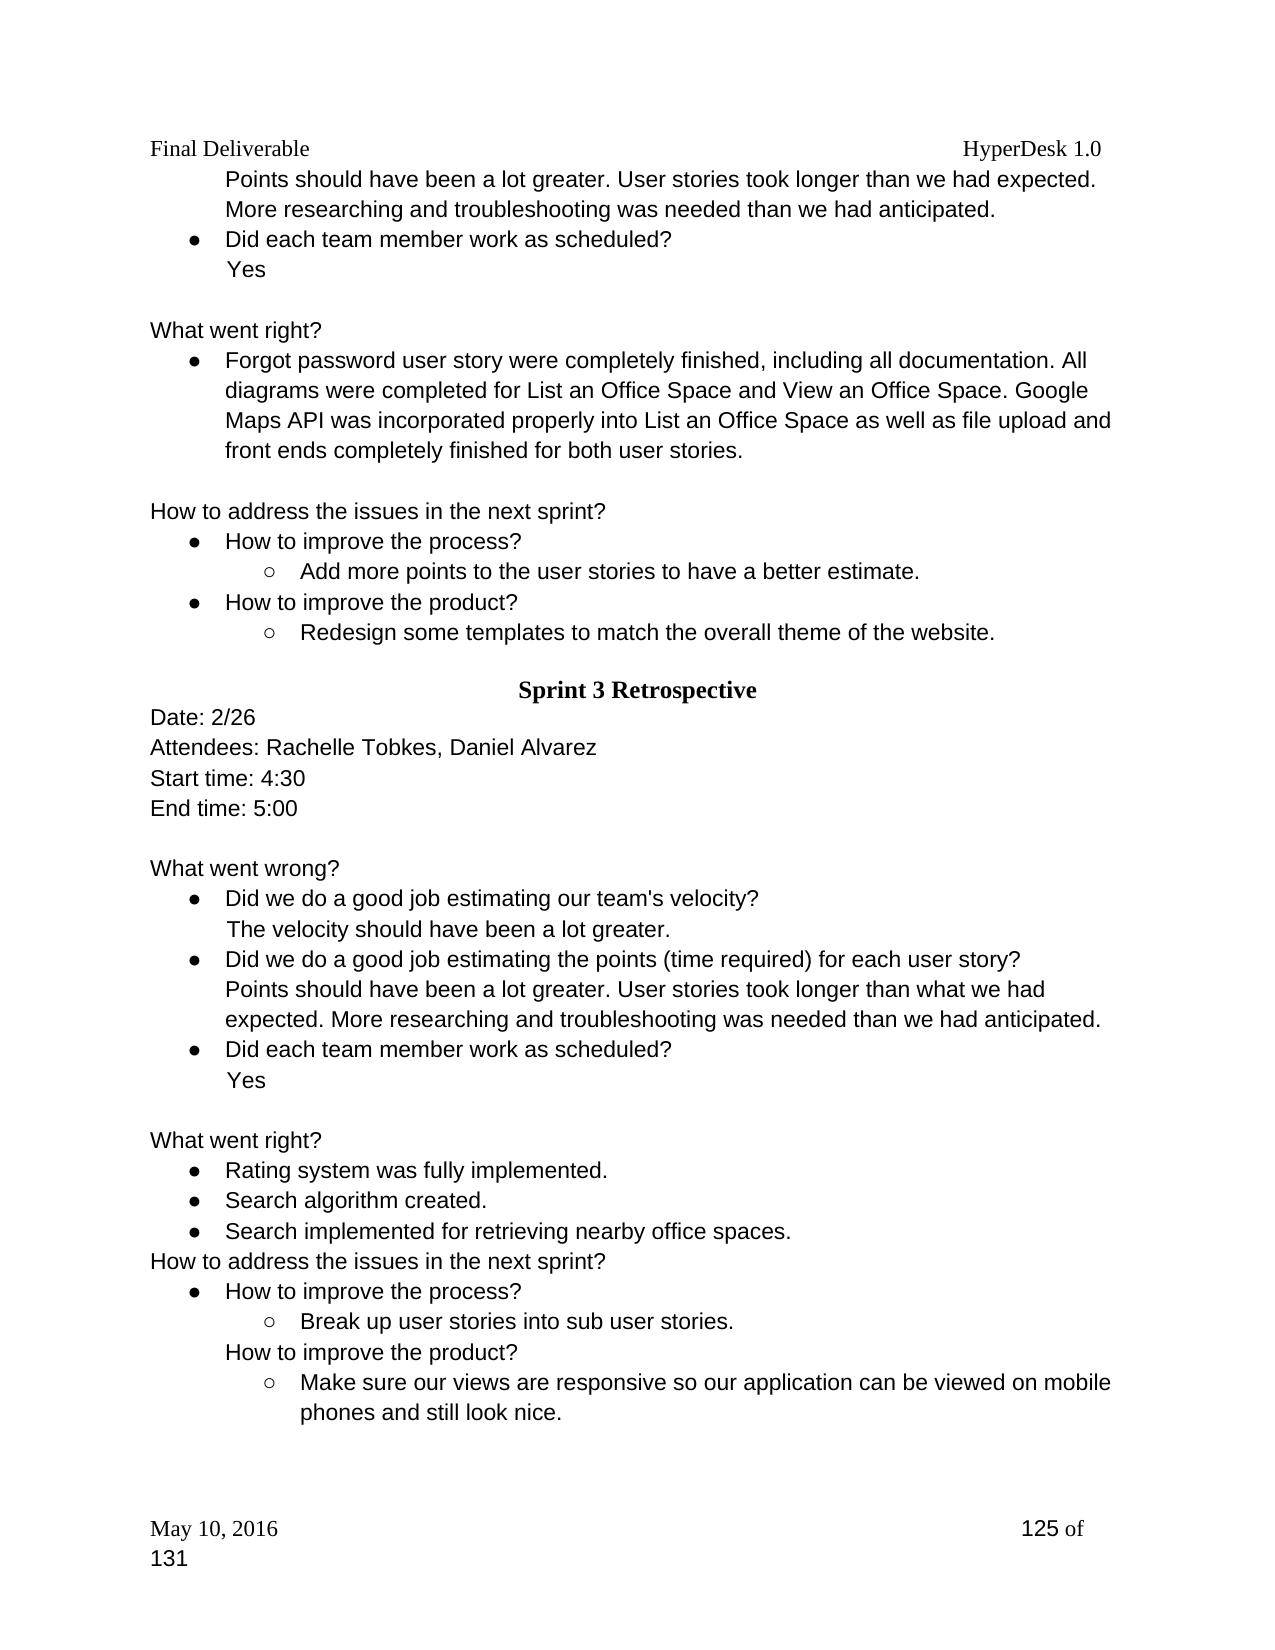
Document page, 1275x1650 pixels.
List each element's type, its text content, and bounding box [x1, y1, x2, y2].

text Sprint 3 Retrospective [150, 675, 1125, 704]
text How to address the issues in the next sprint? [150, 498, 1125, 524]
text Date: 2/26 [150, 704, 1125, 730]
text Yes [150, 256, 1125, 283]
list Did we do a good job estimating the points (time required) for each user story? [187, 946, 1125, 972]
text What went right? [150, 1127, 1125, 1153]
list Search algorithm created. [187, 1187, 1125, 1214]
text Points should have been a lot greater. User stories took longer than we had expected. More researching and troubleshooting was needed than we had anticipated. [225, 166, 1125, 222]
list How to improve the process? [187, 1278, 1125, 1304]
text Attendees: Rachelle Tobkes, Daniel Alvarez [150, 734, 1125, 761]
text End time: 5:00 [150, 795, 1125, 821]
text How to address the issues in the next sprint? [150, 1248, 1125, 1274]
list How to improve the product? [187, 588, 1125, 615]
text Points should have been a lot greater. User stories took longer than what we had expected. More researching and troubleshooting was needed than we had anticipated. [225, 976, 1125, 1032]
list Forgot password user story were completely finished, including all documentation. All diagrams were completed for List an Office Space and View an Office Space. Google Maps API was incorporated properly into List an Office Space as well as file upload and front ends completely finished for both user stories. [187, 347, 1125, 464]
text The velocity should have been a lot greater. [150, 916, 1125, 942]
list Make sure our views are responsive so our application can be viewed on mobile phones and still look nice. [262, 1369, 1125, 1425]
text Start time: 4:30 [150, 764, 1125, 791]
list Rating system was fully implemented. [187, 1157, 1125, 1183]
text How to improve the product? [225, 1338, 1125, 1365]
list Search implemented for retrieving nearby office spaces. [187, 1218, 1125, 1244]
list Break up user stories into sub user stories. [262, 1308, 1125, 1334]
list Add more points to the user stories to have a better estimate. [262, 558, 1125, 585]
list Did each team member work as scheduled? [187, 226, 1125, 252]
list Did each team member work as scheduled? [187, 1036, 1125, 1063]
list Redesign some templates to match the overall theme of the website. [262, 619, 1125, 645]
text Yes [150, 1067, 1125, 1093]
text What went right? [150, 317, 1125, 343]
list Did we do a good job estimating our team's velocity? [187, 885, 1125, 912]
text What went wrong? [150, 855, 1125, 881]
list How to improve the process? [187, 528, 1125, 554]
